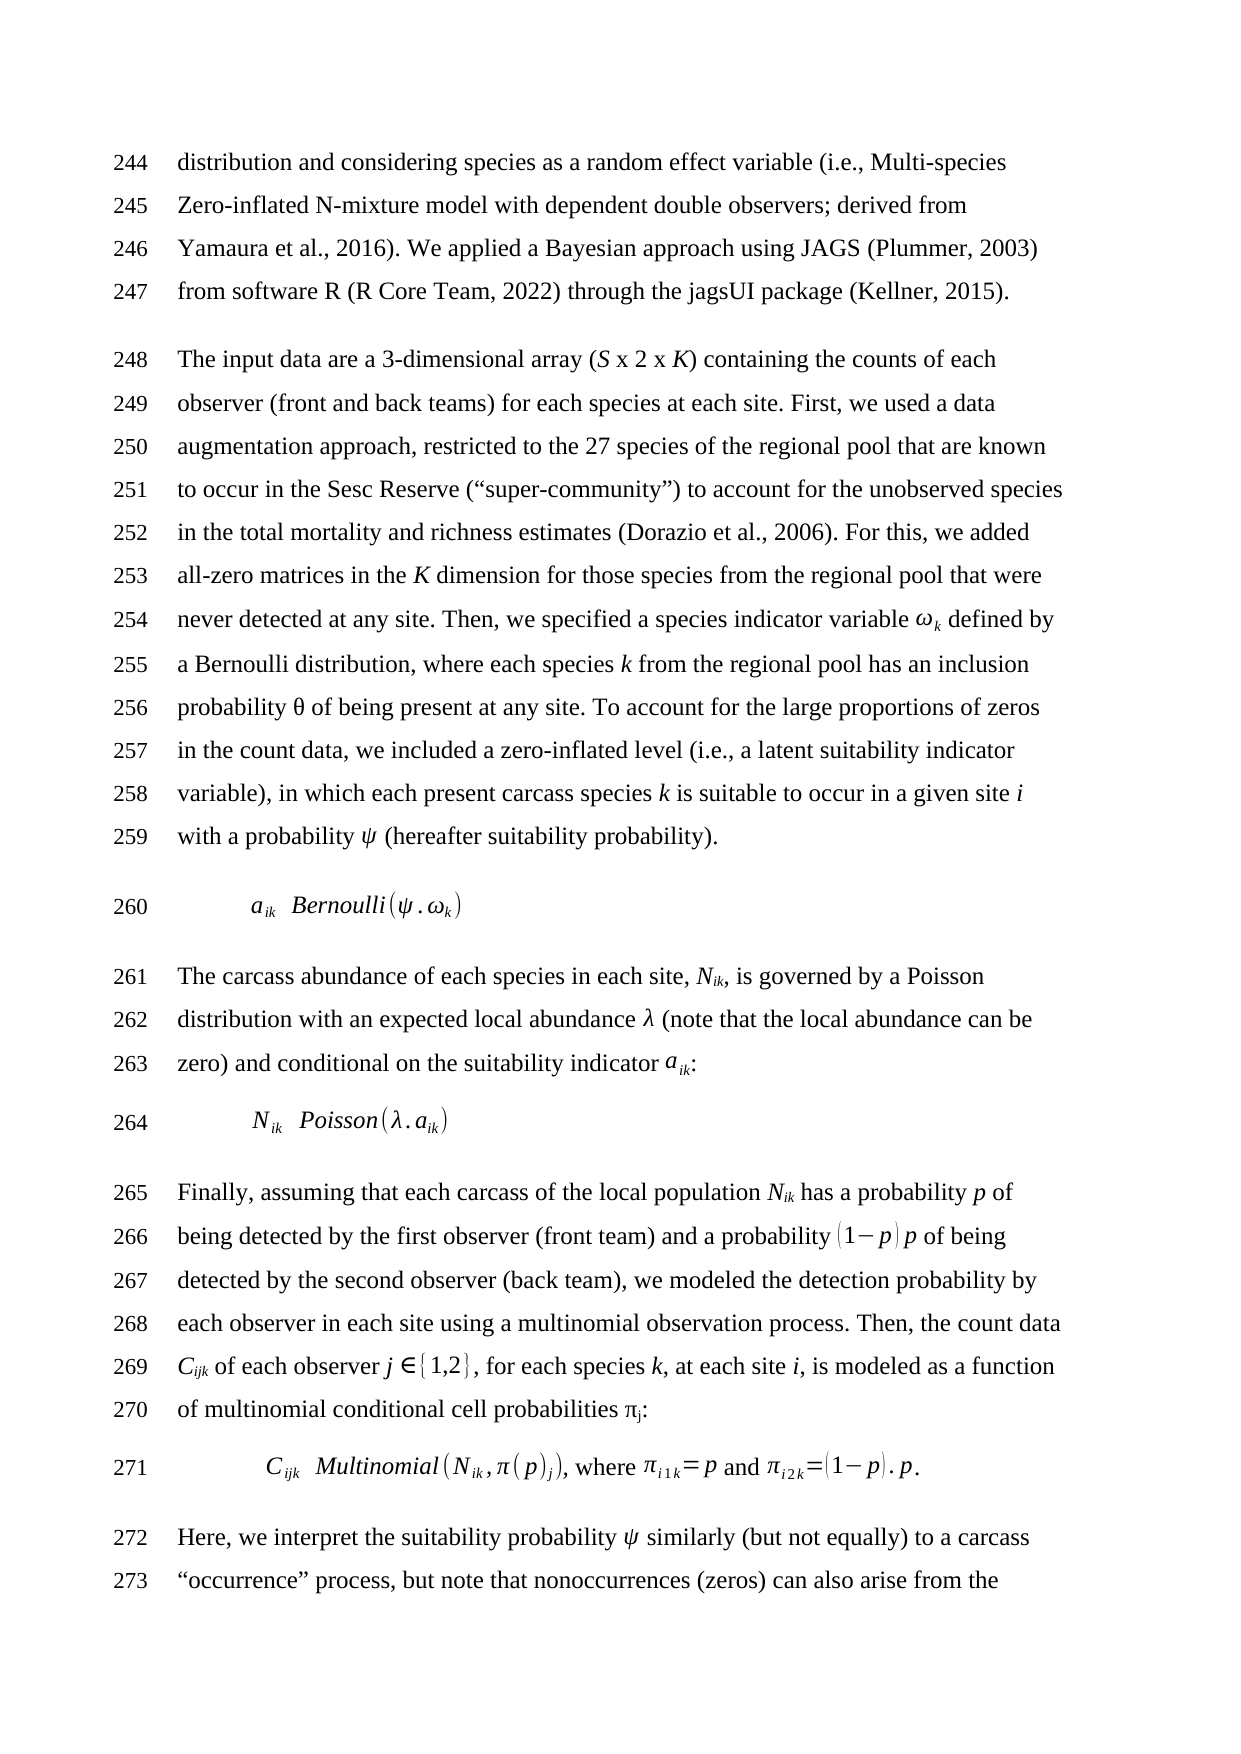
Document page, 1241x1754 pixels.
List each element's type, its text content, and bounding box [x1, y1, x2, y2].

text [177, 147, 1063, 305]
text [177, 1522, 1063, 1594]
text , where and . [266, 1450, 1063, 1483]
text The input data are a 3-dimensional array (S x 2 x K) containing the counts of each observer (front and back teams) for each species at each site. First, we used a data augmentation approach, restricted to the 27 species of the regional pool that are known to occur in the Sesc Reserve (“super-community”) to account for the unobserved species in the total mortality and richness estimates . For this, we added all-zero matrices in the K dimension for those species from the regional pool that were never detected at any site. Then, we specified a species indicator variable defined by a Bernoulli distribution, where each species k from the regional pool has an inclusion probability θ of being present at any site. To account for the large proportions of zeros in the count data, we included a zero-inflated level (i.e., a latent suitability indicator variable), in which each present carcass species k is suitable to occur in a given site i with a probability (hereafter suitability probability). [177, 344, 1063, 850]
text The carcass abundance of each species in each site, Nik, is governed by a Poisson distribution with an expected local abundance (note that the local abundance can be zero) and conditional on the suitability indicator : [177, 961, 1063, 1078]
text Finally, assuming that each carcass of the local population Nik has a probability p of being detected by the first observer (front team) and a probability of being detected by the second observer (back team), we modeled the detection probability by each observer in each site using a multinomial observation process. Then, the count data Cijk of each observer j , for each species k, at each site i, is modeled as a function of multinomial conditional cell probabilities πj: [177, 1177, 1063, 1423]
